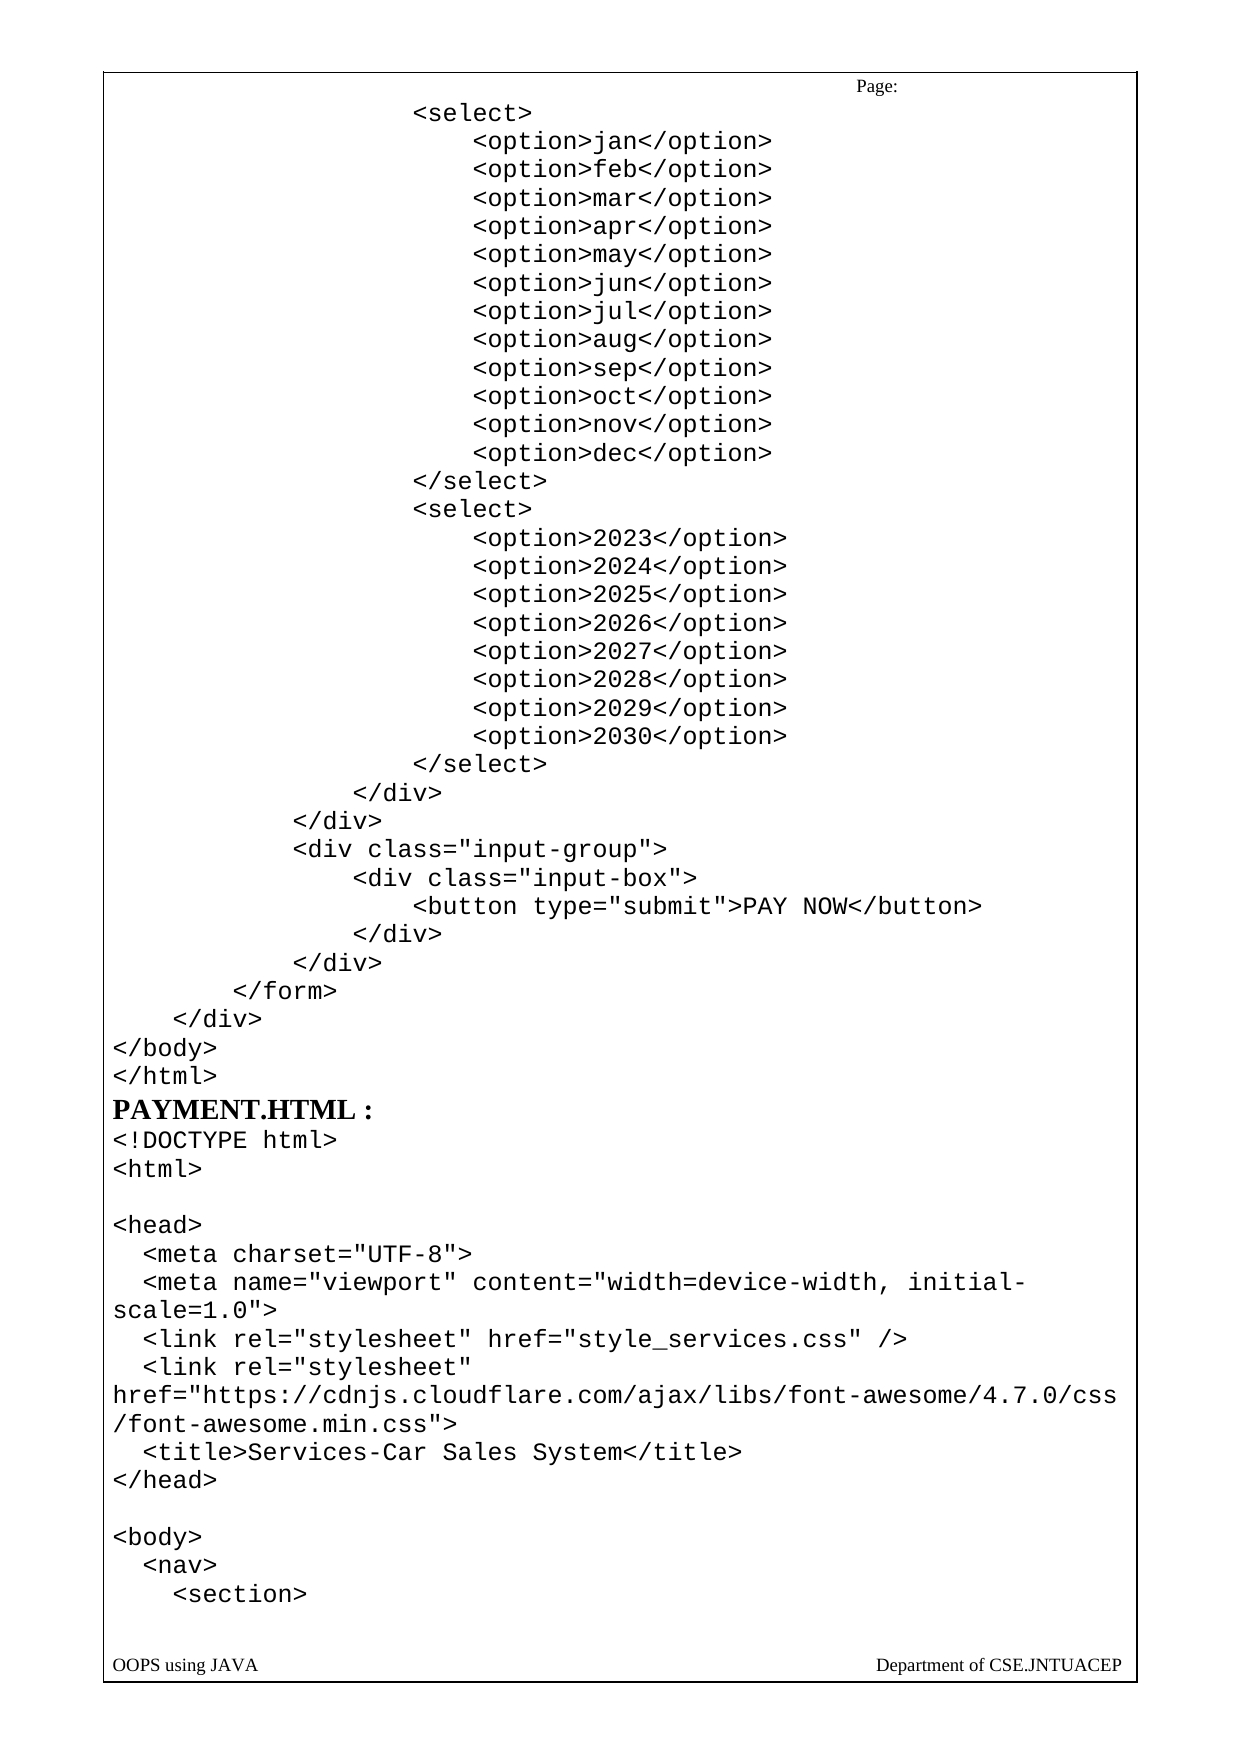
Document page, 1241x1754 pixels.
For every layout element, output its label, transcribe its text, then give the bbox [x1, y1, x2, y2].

text </body> [112, 1035, 1128, 1063]
text <option>apr</option> [112, 213, 1128, 242]
text <head> [112, 1213, 1128, 1241]
text <section> [112, 1581, 1128, 1610]
text <option>may</option> [112, 242, 1128, 270]
text PAYMENT.HTML : [112, 1092, 1128, 1125]
text <option>2030</option> [112, 723, 1128, 752]
text <option>2025</option> [112, 582, 1128, 610]
text <option>2024</option> [112, 553, 1128, 582]
text <option>2028</option> [112, 667, 1128, 695]
text </div> [112, 950, 1128, 978]
text <option>jan</option> [112, 128, 1128, 157]
text </div> [112, 808, 1128, 837]
text </div> [112, 780, 1128, 808]
text </form> [112, 978, 1128, 1007]
text <option>jun</option> [112, 270, 1128, 298]
text <title>Services-Car Sales System</title> [112, 1440, 1128, 1468]
text <link rel="stylesheet" href="https://cdnjs.cloudflare.com/ajax/libs/font-awesome/4.7.0/css/font-awesome.min.css"> [112, 1355, 1128, 1440]
text <div class="input-group"> [112, 837, 1128, 865]
text <nav> [112, 1553, 1128, 1581]
text <body> [112, 1525, 1128, 1553]
text <option>aug</option> [112, 327, 1128, 355]
text <select> [112, 100, 1128, 128]
text </select> [112, 752, 1128, 780]
text <button type="submit">PAY NOW</button> [112, 893, 1128, 922]
text <html> [112, 1156, 1128, 1185]
text <option>mar</option> [112, 185, 1128, 213]
text </select> [112, 468, 1128, 497]
text <option>jul</option> [112, 298, 1128, 327]
text </div> [112, 922, 1128, 950]
text <div class="input-box"> [112, 865, 1128, 893]
text <option>sep</option> [112, 355, 1128, 383]
text <meta name="viewport" content="width=device-width, initial-scale=1.0"> [112, 1270, 1128, 1326]
text <option>oct</option> [112, 383, 1128, 412]
text <meta charset="UTF-8"> [112, 1241, 1128, 1270]
text <select> [112, 497, 1128, 525]
text <option>nov</option> [112, 412, 1128, 440]
text <option>feb</option> [112, 157, 1128, 185]
text <option>dec</option> [112, 440, 1128, 468]
text <option>2026</option> [112, 610, 1128, 638]
text <link rel="stylesheet" href="style_services.css" /> [112, 1326, 1128, 1355]
text <option>2027</option> [112, 638, 1128, 667]
text </div> [112, 1007, 1128, 1035]
text <option>2023</option> [112, 525, 1128, 553]
text </html> [112, 1063, 1128, 1092]
text </head> [112, 1468, 1128, 1496]
text <option>2029</option> [112, 695, 1128, 723]
text <!DOCTYPE html> [112, 1128, 1128, 1156]
